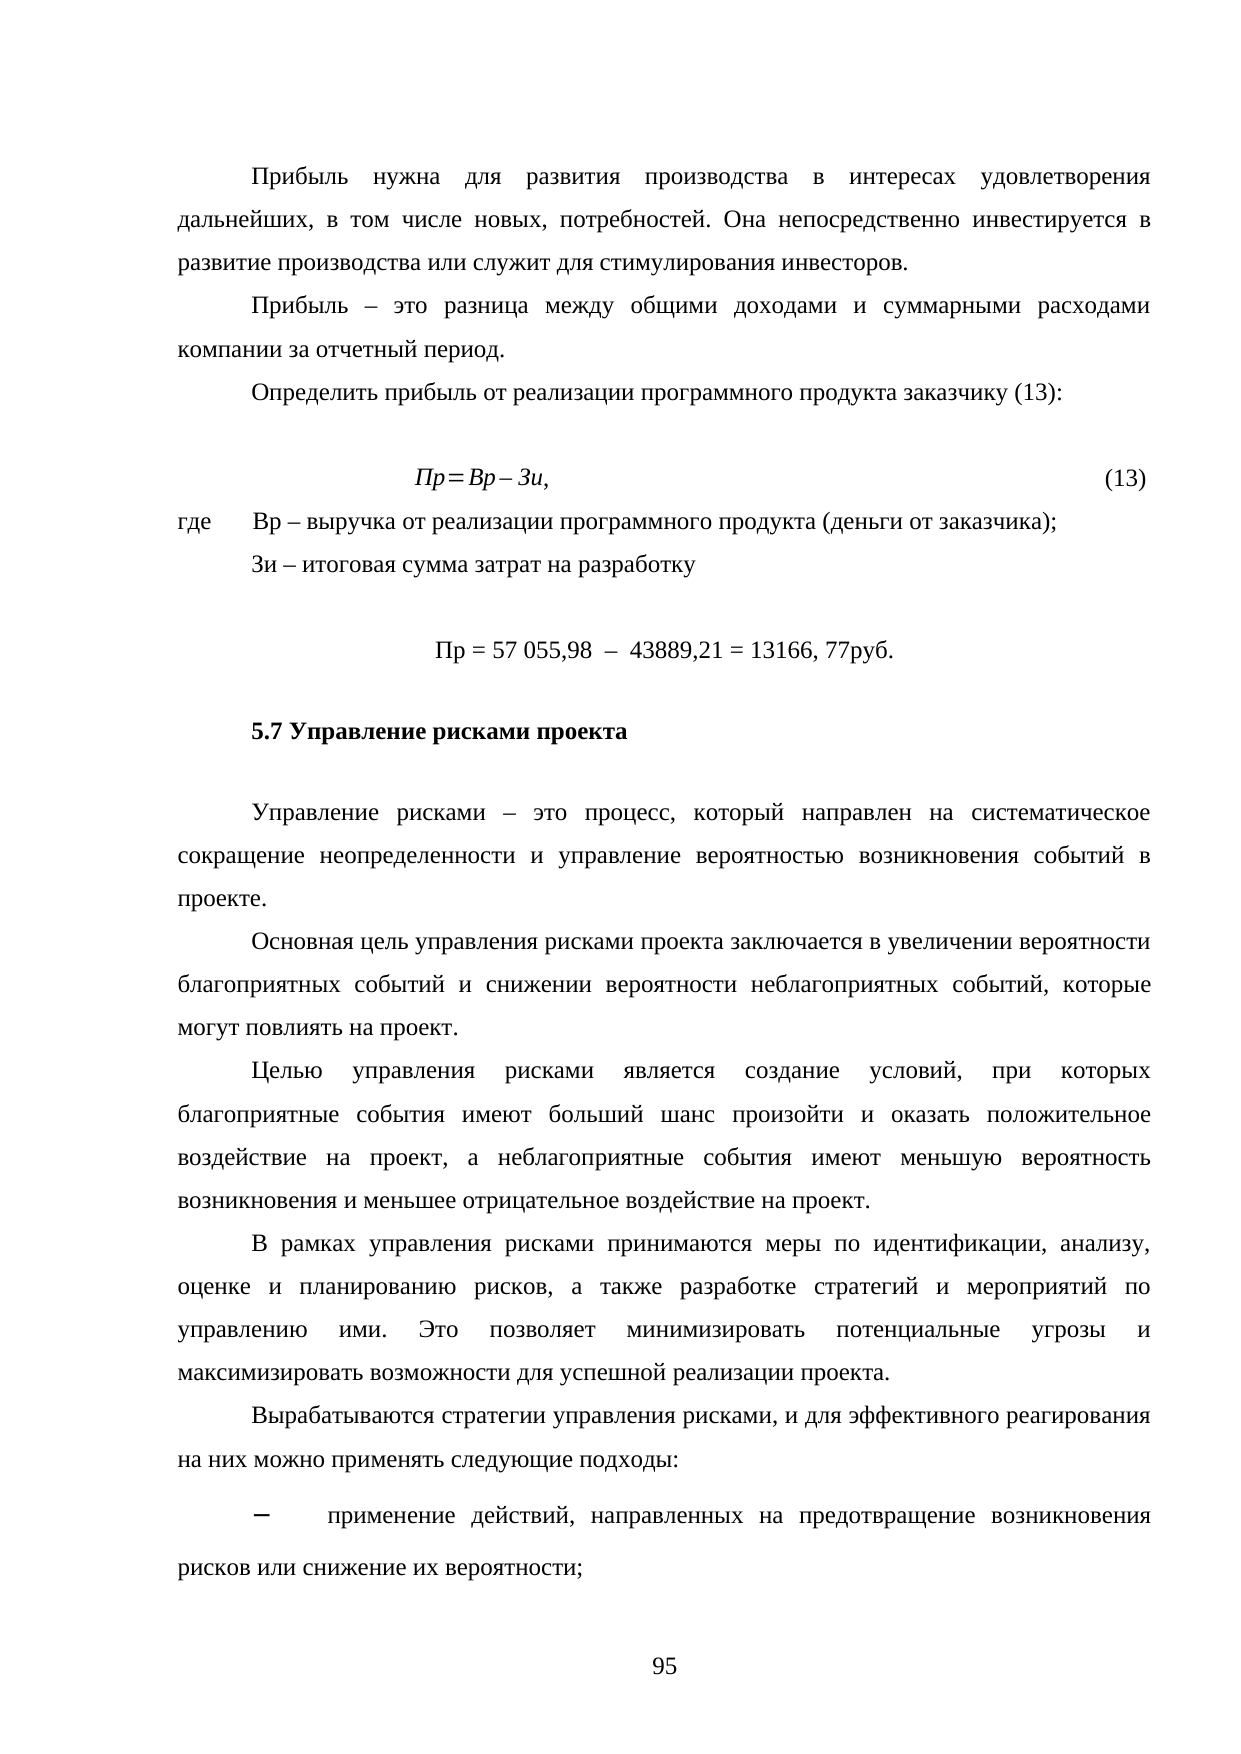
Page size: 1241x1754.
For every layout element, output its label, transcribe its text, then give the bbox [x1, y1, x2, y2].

text Прибыль – это разница между общими доходами и суммарными расходами компании за отчетный период. [177, 291, 1152, 362]
list применение действий, направленных на предотвращение возникновения рисков или снижение их вероятности; [177, 1487, 1152, 1581]
text Вырабатываются стратегии управления рисками, и для эффективного реагирования на них можно применять следующие подходы: [177, 1401, 1152, 1472]
text Основная цель управления рисками проекта заключается в увеличении вероятности благоприятных событий и снижении вероятности неблагоприятных событий, которые могут повлиять на проект. [177, 926, 1152, 1041]
text Управление рисками – это процесс, который направлен на систематическое сокращение неопределенности и управление вероятностью возникновения событий в проекте. [177, 797, 1152, 912]
subtitle 5.7 Управление рисками проекта [177, 716, 1152, 745]
text Пр = 57 055,98 – 43889,21 = 13166, 77руб. [177, 636, 1152, 664]
text Определить прибыль от реализации программного продукта заказчику (13): [177, 377, 1152, 406]
text , (13) [177, 463, 1152, 492]
text Прибыль нужна для развития производства в интересах удовлетворения дальнейших, в том числе новых, потребностей. Она непосредственно инвестируется в развитие производства или служит для стимулирования инвесторов. [177, 161, 1152, 276]
text где Вр – выручка от реализации программного продукта (деньги от заказчика); [177, 506, 1152, 535]
text В рамках управления рисками принимаются меры по идентификации, анализу, оценке и планированию рисков, а также разработке стратегий и мероприятий по управлению ими. Это позволяет минимизировать потенциальные угрозы и максимизировать возможности для успешной реализации проекта. [177, 1228, 1152, 1386]
text Зи – итоговая сумма затрат на разработку [177, 549, 1152, 578]
text Целью управления рисками является создание условий, при которых благоприятные события имеют больший шанс произойти и оказать положительное воздействие на проект, а неблагоприятные события имеют меньшую вероятность возникновения и меньшее отрицательное воздействие на проект. [177, 1056, 1152, 1214]
